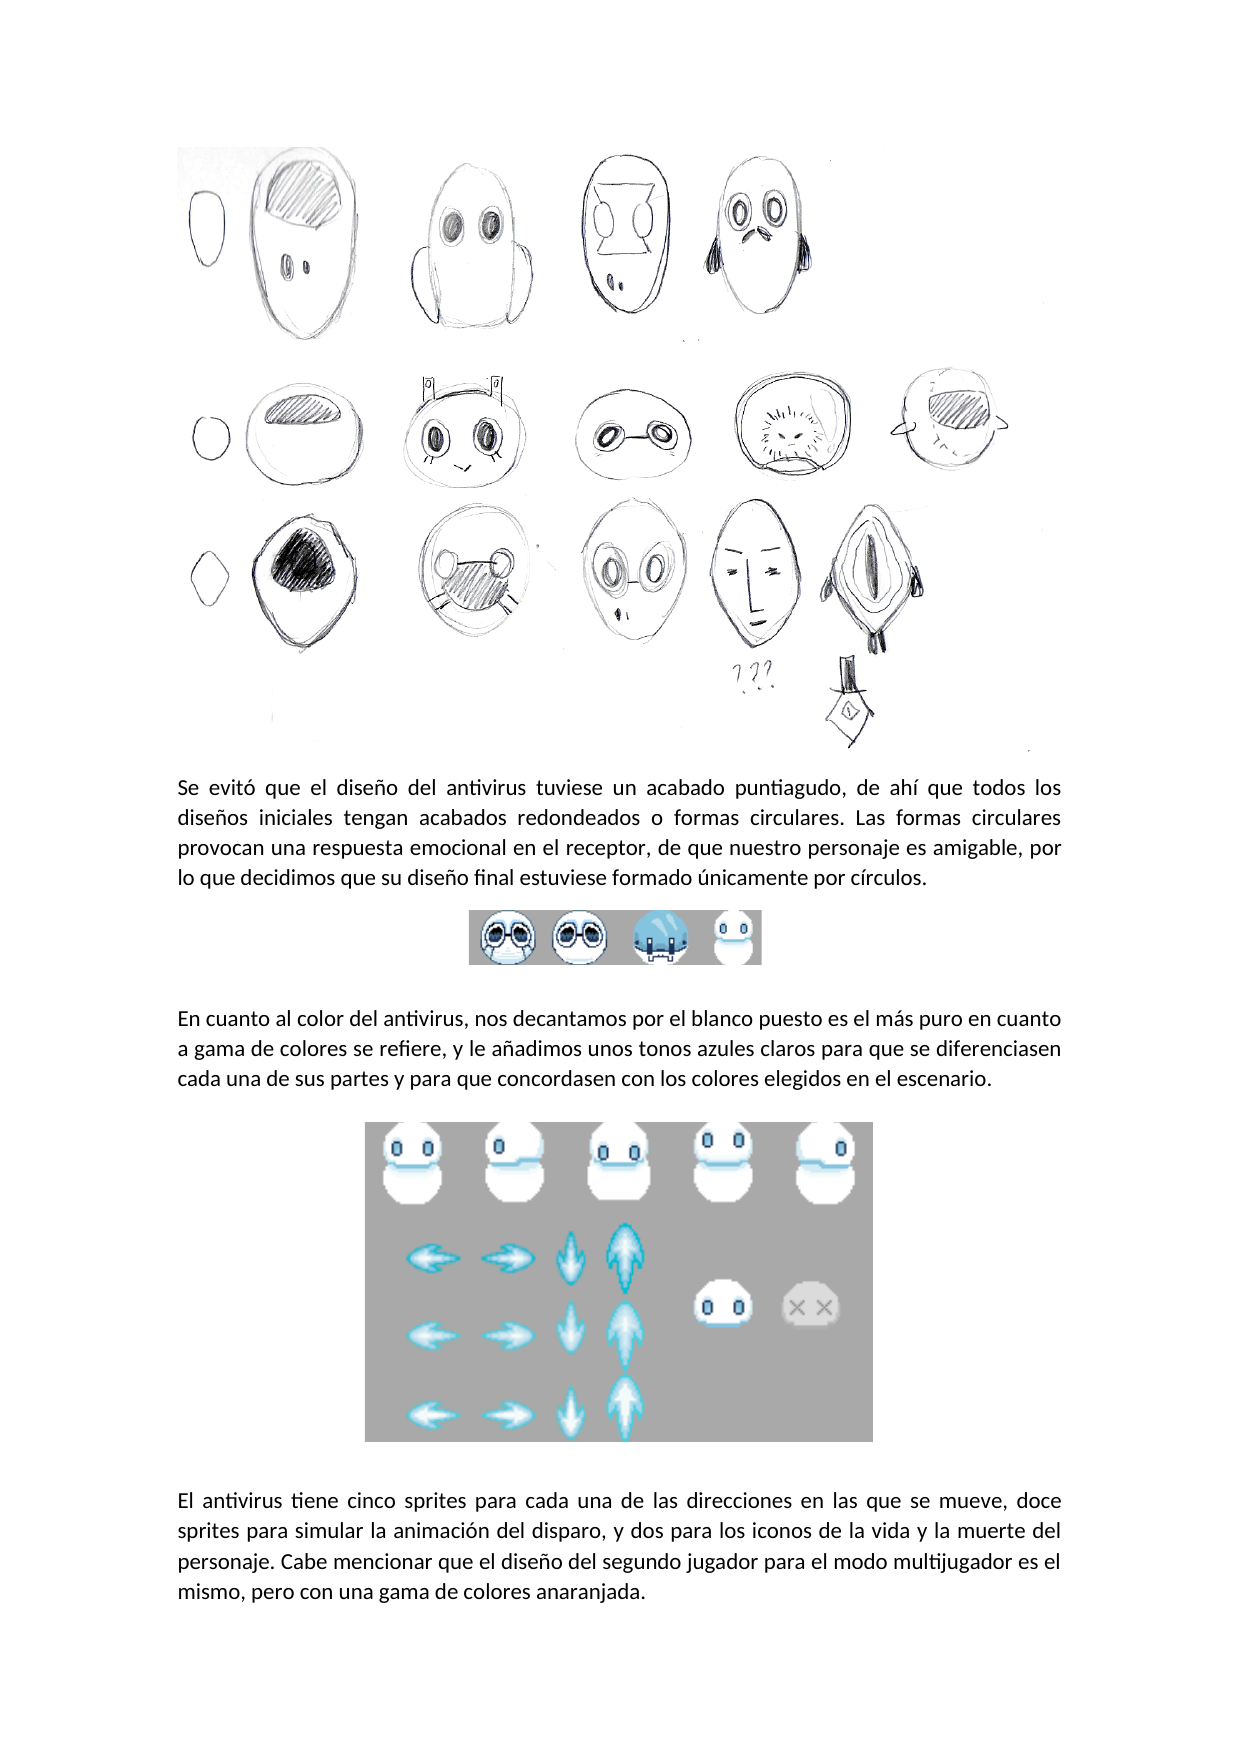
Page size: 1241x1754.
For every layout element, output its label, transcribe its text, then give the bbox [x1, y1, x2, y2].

picture [467, 910, 761, 963]
text El antivirus tiene cinco sprites para cada una de las direcciones en las que se mueve, doce sprites para simular la animación del disparo, y dos para los iconos de la vida y la muerte del personaje. Cabe mencionar que el diseño del segundo jugador para el modo multijugador es el mismo, pero con una gama de colores anaranjada. [177, 1486, 1063, 1605]
text Se evitó que el diseño del antivirus tuviese un acabado puntiagudo, de ahí que todos los diseños iniciales tengan acabados redondeados o formas circulares. Las formas circulares provocan una respuesta emocional en el receptor, de que nuestro personaje es amigable, por lo que decidimos que su diseño final estuviese formado únicamente por círculos. [177, 773, 1063, 891]
picture [177, 147, 1063, 754]
text En cuanto al color del antivirus, nos decantamos por el blanco puesto es el más puro en cuanto a gama de colores se refiere, y le añadimos unos tonos azules claros para que se diferenciasen cada una de sus partes y para que concordasen con los colores elegidos en el escenario. [177, 1004, 1063, 1092]
picture [363, 1122, 872, 1441]
